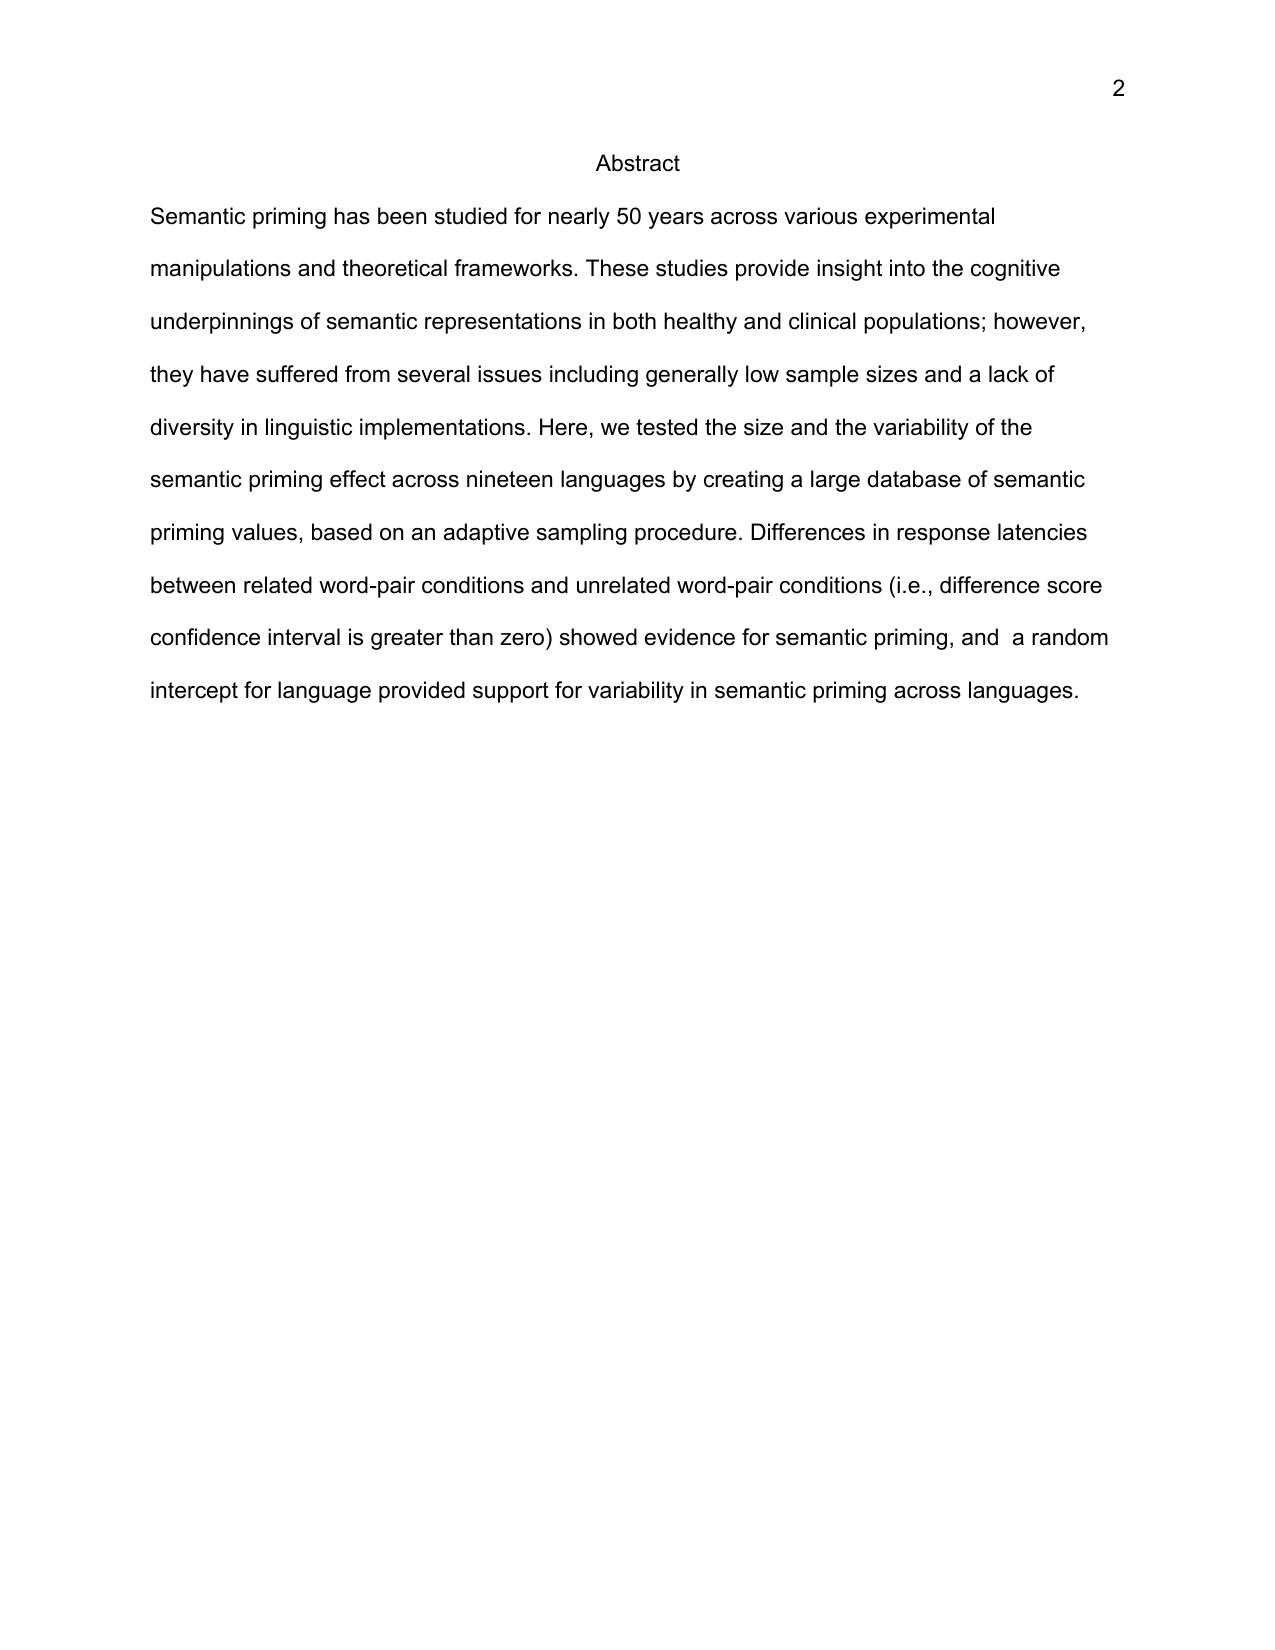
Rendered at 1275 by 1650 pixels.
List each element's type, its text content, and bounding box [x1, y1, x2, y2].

text Semantic priming has been studied for nearly 50 years across various experimental manipulations and theoretical frameworks. These studies provide insight into the cognitive underpinnings of semantic representations in both healthy and clinical populations; however, they have suffered from several issues including generally low sample sizes and a lack of diversity in linguistic implementations. Here, we tested the size and the variability of the semantic priming effect across nineteen languages by creating a large database of semantic priming values, based on an adaptive sampling procedure. Differences in response latencies between related word-pair conditions and unrelated word-pair conditions (i.e., difference score confidence interval is greater than zero) showed evidence for semantic priming, and a random intercept for language provided support for variability in semantic priming across languages. [150, 203, 1125, 703]
text Abstract [150, 150, 1125, 176]
